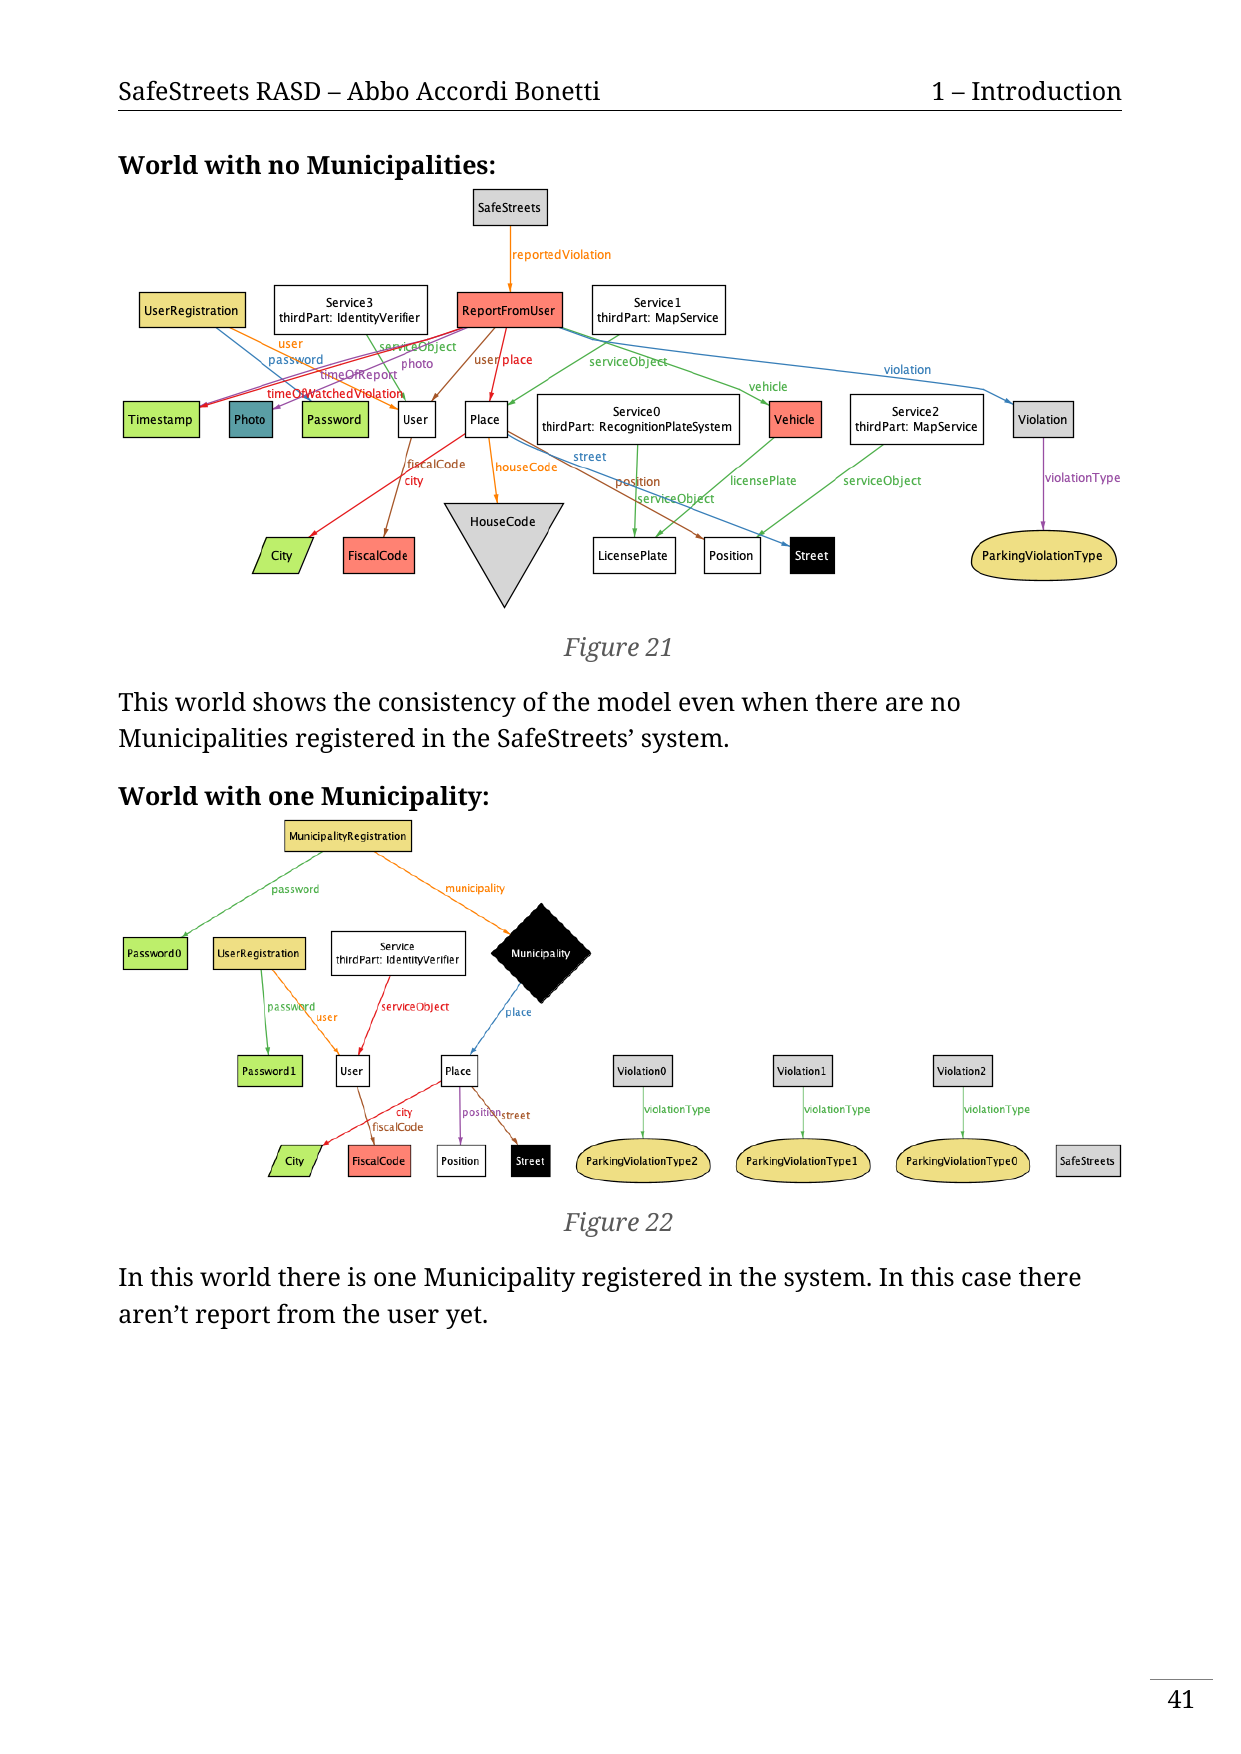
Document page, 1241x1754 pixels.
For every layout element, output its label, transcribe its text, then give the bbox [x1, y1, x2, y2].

text Figure 22 [118, 1205, 1122, 1239]
text In this world there is one Municipality registered in the system. In this case there aren’t report from the user yet. [118, 1260, 1122, 1331]
text Figure 21 [118, 629, 1122, 663]
picture [118, 184, 1123, 610]
text This world shows the consistency of the model even when there are no Municipalities registered in the SafeStreets’ system. [118, 684, 1122, 755]
subtitle World with one Municipality: [118, 779, 1122, 813]
picture [118, 815, 1123, 1186]
subtitle World with no Municipalities: [118, 148, 1122, 182]
